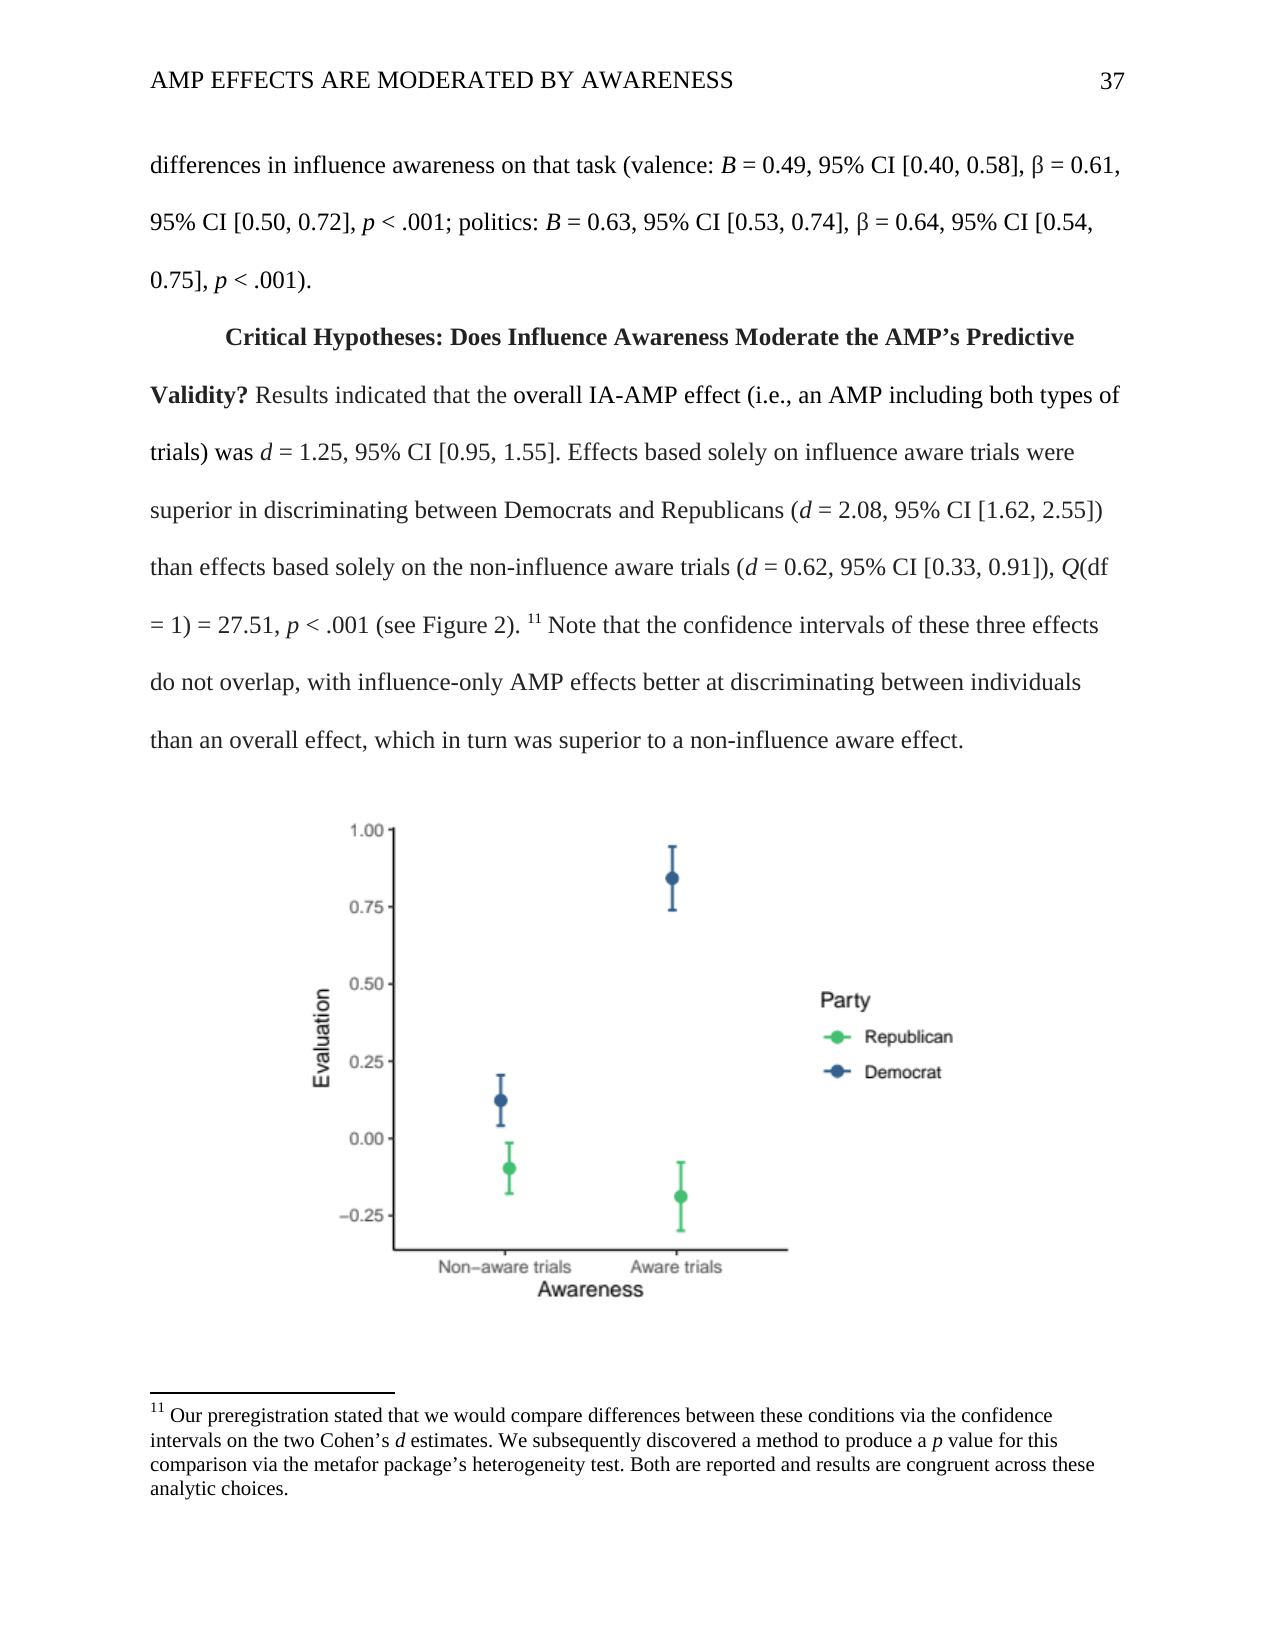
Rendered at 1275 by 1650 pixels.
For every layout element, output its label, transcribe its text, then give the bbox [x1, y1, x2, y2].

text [150, 150, 1125, 294]
text Critical Hypotheses: Does Influence Awareness Moderate the AMP’s Predictive Validity? Results indicated that the overall IA-AMP effect (i.e., an AMP including both types of trials) was d = 1.25, 95% CI [0.95, 1.55]. Effects based solely on influence aware trials were superior in discriminating between Democrats and Republicans (d = 2.08, 95% CI [1.62, 2.55]) than effects based solely on the non-influence aware trials (d = 0.62, 95% CI [0.33, 0.91]), Q(df = 1) = 27.51, p < .001 (see Figure 2). Note that the confidence intervals of these three effects do not overlap, with influence-only AMP effects better at discriminating between individuals than an overall effect, which in turn was superior to a non-influence aware effect. [150, 322, 1125, 754]
